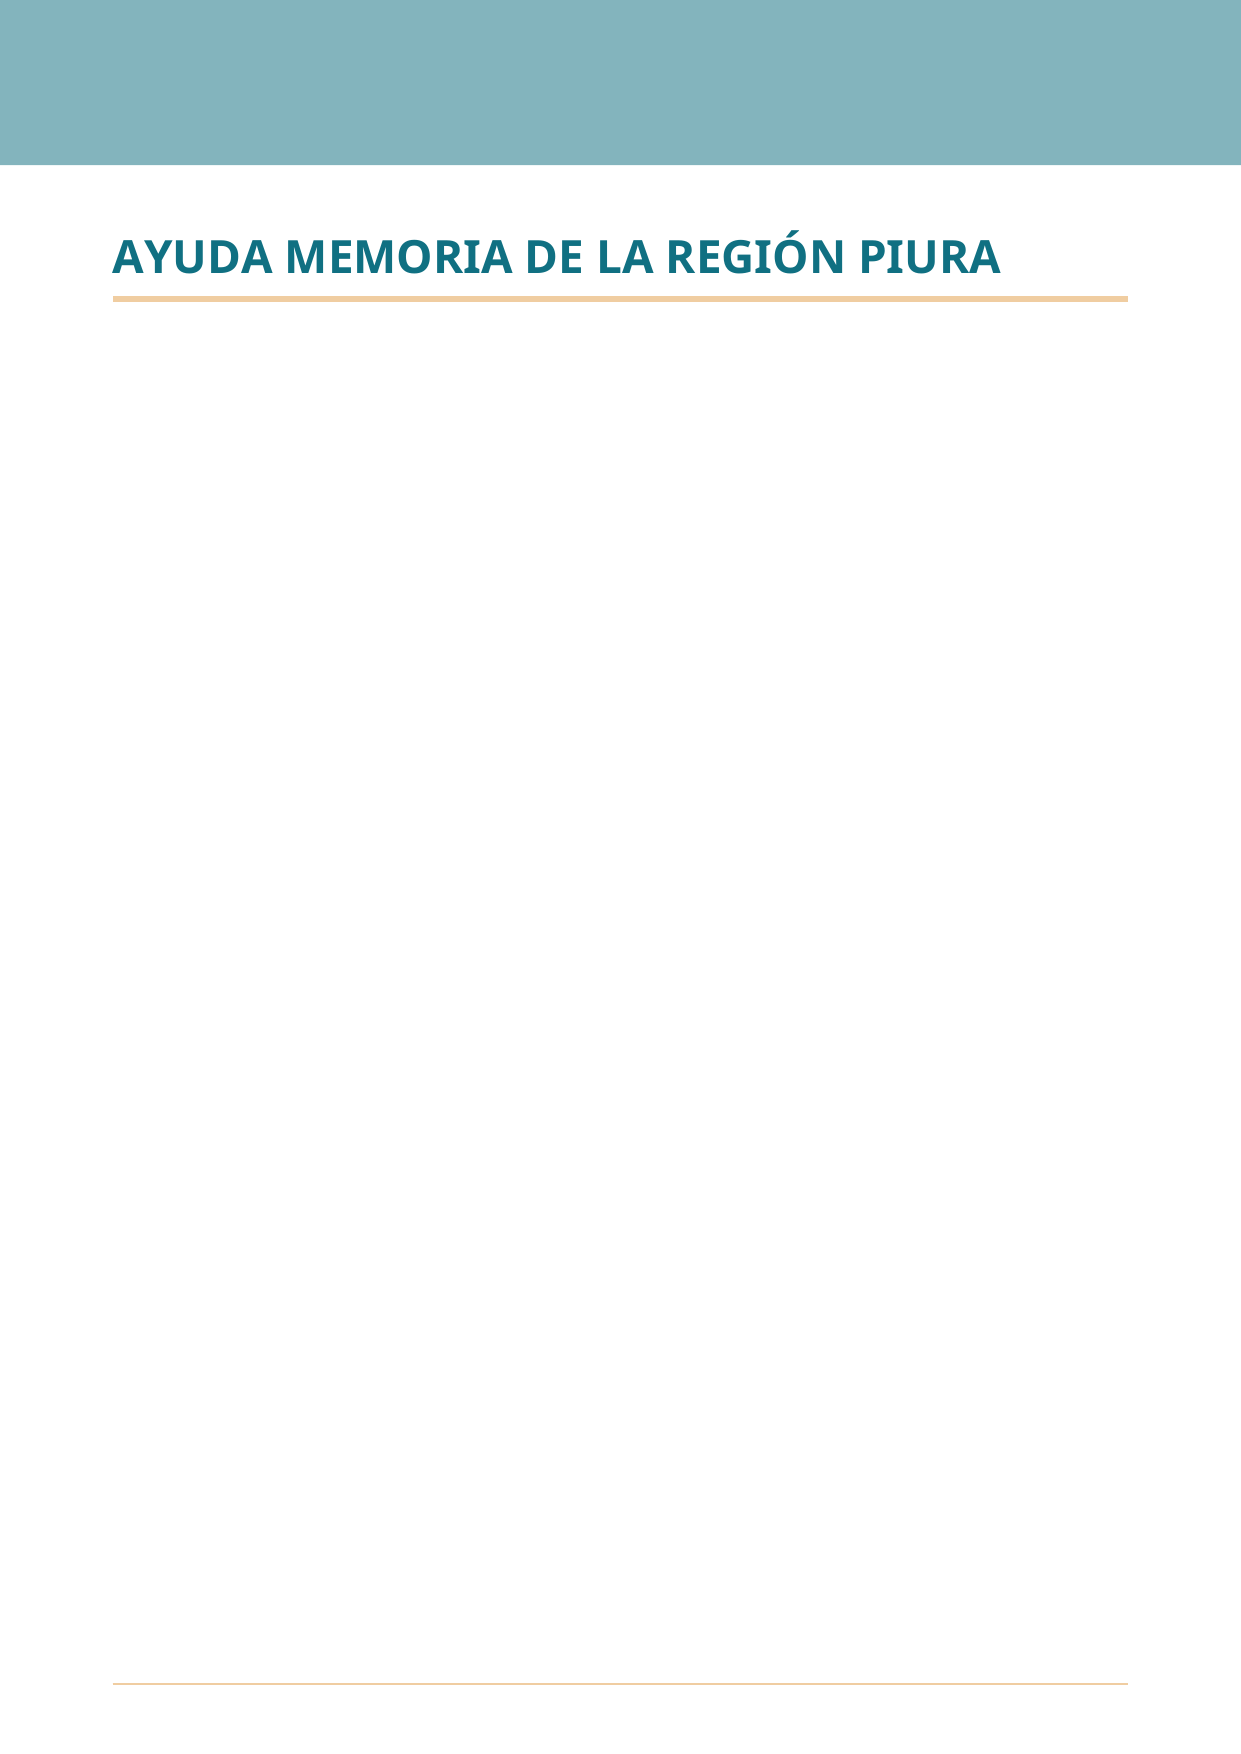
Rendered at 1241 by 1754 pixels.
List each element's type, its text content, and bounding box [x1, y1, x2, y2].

subtitle AYUDA MEMORIA DE LA REGIÓN PIURA [112, 225, 1128, 302]
